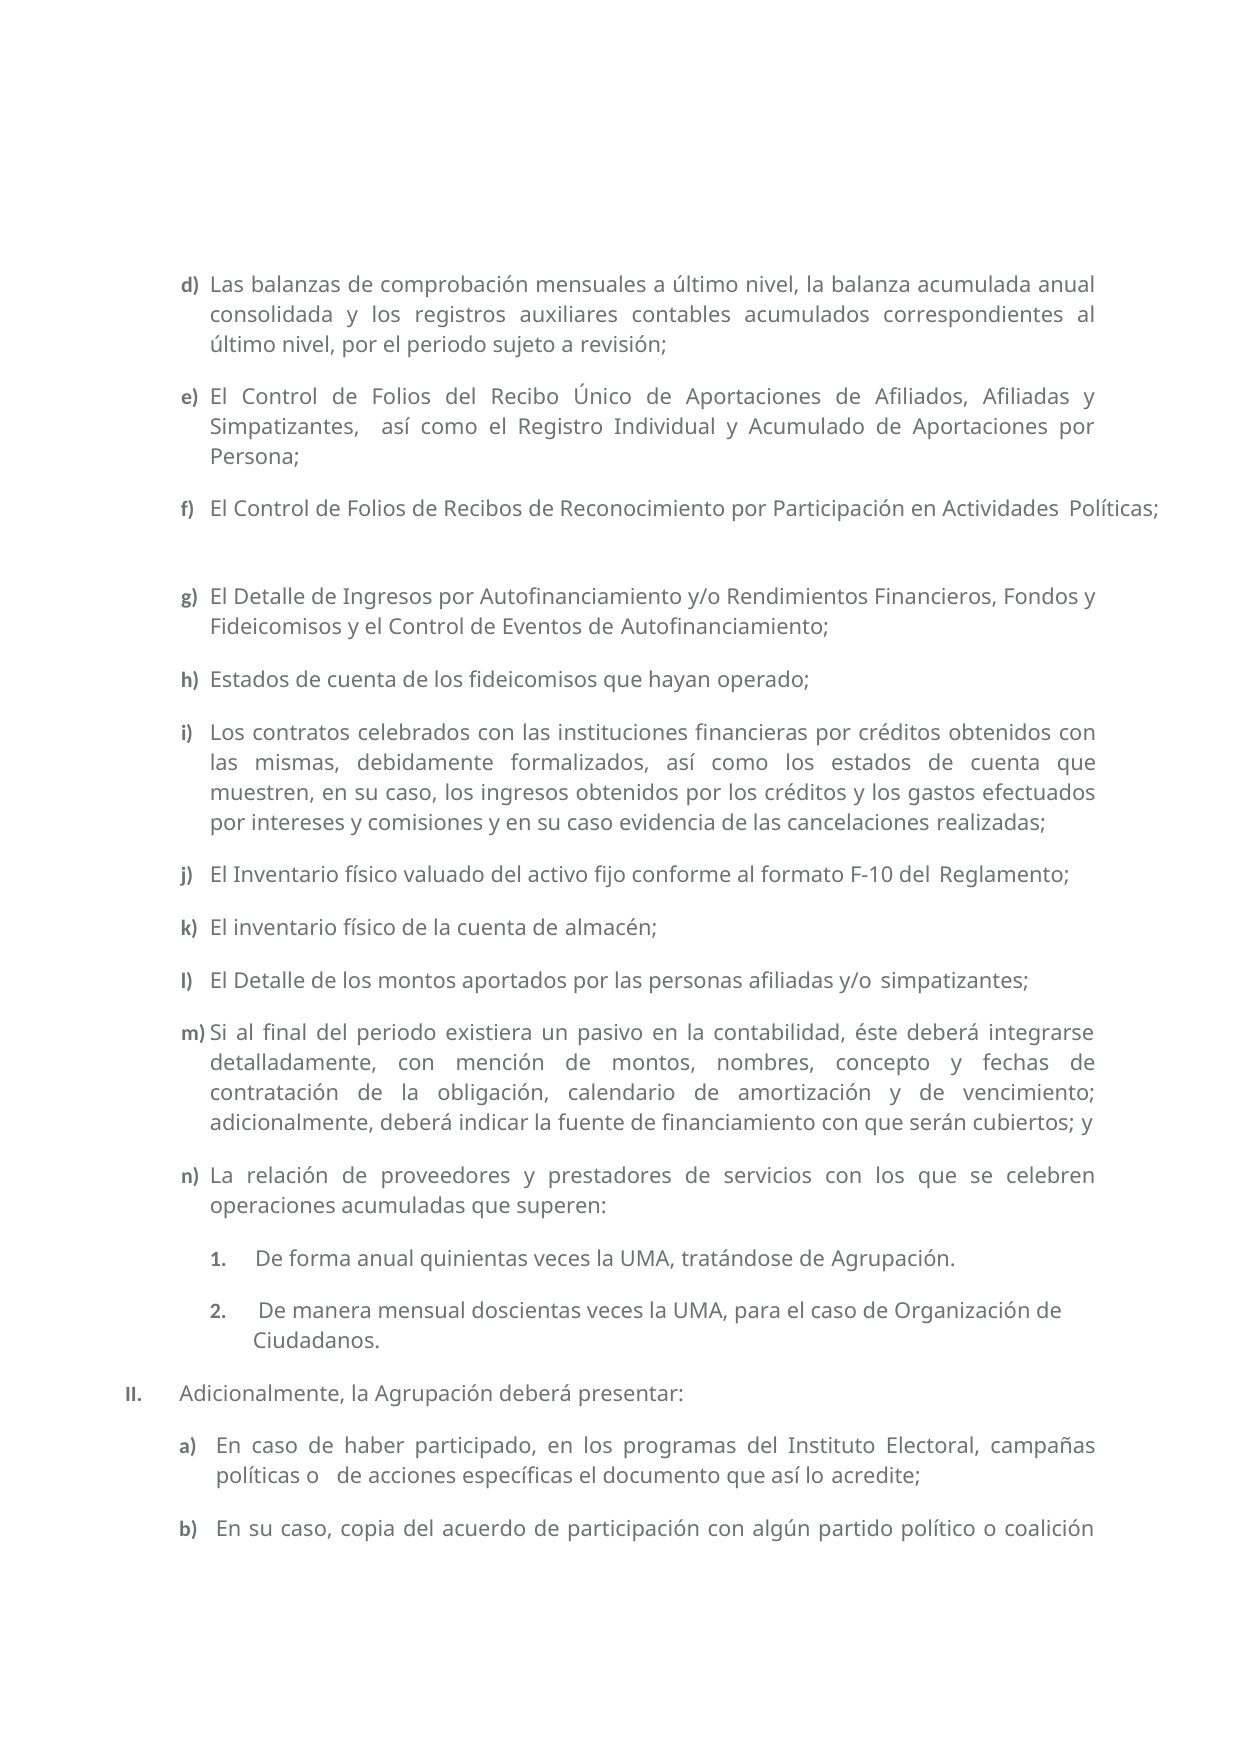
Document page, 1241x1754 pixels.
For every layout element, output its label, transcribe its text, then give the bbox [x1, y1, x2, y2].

list El Control de Folios de Recibos de Reconocimiento por Participación en Actividades Políticas; [181, 493, 1240, 523]
list Los contratos celebrados con las instituciones financieras por créditos obtenidos con las mismas, debidamente formalizados, así como los estados de cuenta que muestren, en su caso, los ingresos obtenidos por los créditos y los gastos efectuados por intereses y comisiones y en su caso evidencia de las cancelaciones realizadas; [181, 717, 1097, 836]
list El Control de Folios del Recibo Único de Aportaciones de Afiliados, Afiliadas y Simpatizantes, así como el Registro Individual y Acumulado de Aportaciones por Persona; [181, 381, 1096, 471]
list En caso de haber participado, en los programas del Instituto Electoral, campañas políticas o de acciones específicas el documento que así lo acredite; [179, 1431, 1097, 1490]
list La relación de proveedores y prestadores de servicios con los que se celebren operaciones acumuladas que superen: [181, 1160, 1096, 1219]
list De manera mensual doscientas veces la UMA, para el caso de Organización de Ciudadanos. [209, 1295, 1096, 1355]
list Adicionalmente, la Agrupación deberá presentar: [125, 1378, 1240, 1407]
list Si al final del periodo existiera un pasivo en la contabilidad, éste deberá integrarse detalladamente, con mención de montos, nombres, concepto y fechas de contratación de la obligación, calendario de amortización y de vencimiento; adicionalmente, deberá indicar la fuente de financiamiento con que serán cubiertos; y [181, 1017, 1096, 1137]
list El Detalle de Ingresos por Autofinanciamiento y/o Rendimientos Financieros, Fondos y Fideicomisos y el Control de Eventos de Autofinanciamiento; [181, 581, 1096, 641]
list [179, 1513, 1096, 1543]
list De forma anual quinientas veces la UMA, tratándose de Agrupación. [209, 1242, 1240, 1272]
list Estados de cuenta de los fideicomisos que hayan operado; [181, 664, 1240, 693]
list El Detalle de los montos aportados por las personas afiliadas y/o simpatizantes; [181, 964, 1240, 994]
list El inventario físico de la cuenta de almacén; [181, 912, 1240, 942]
list Las balanzas de comprobación mensuales a último nivel, la balanza acumulada anual consolidada y los registros auxiliares contables acumulados correspondientes al último nivel, por el periodo sujeto a revisión; [181, 268, 1096, 358]
list El Inventario físico valuado del activo fijo conforme al formato F-10 del Reglamento; [181, 859, 1240, 889]
